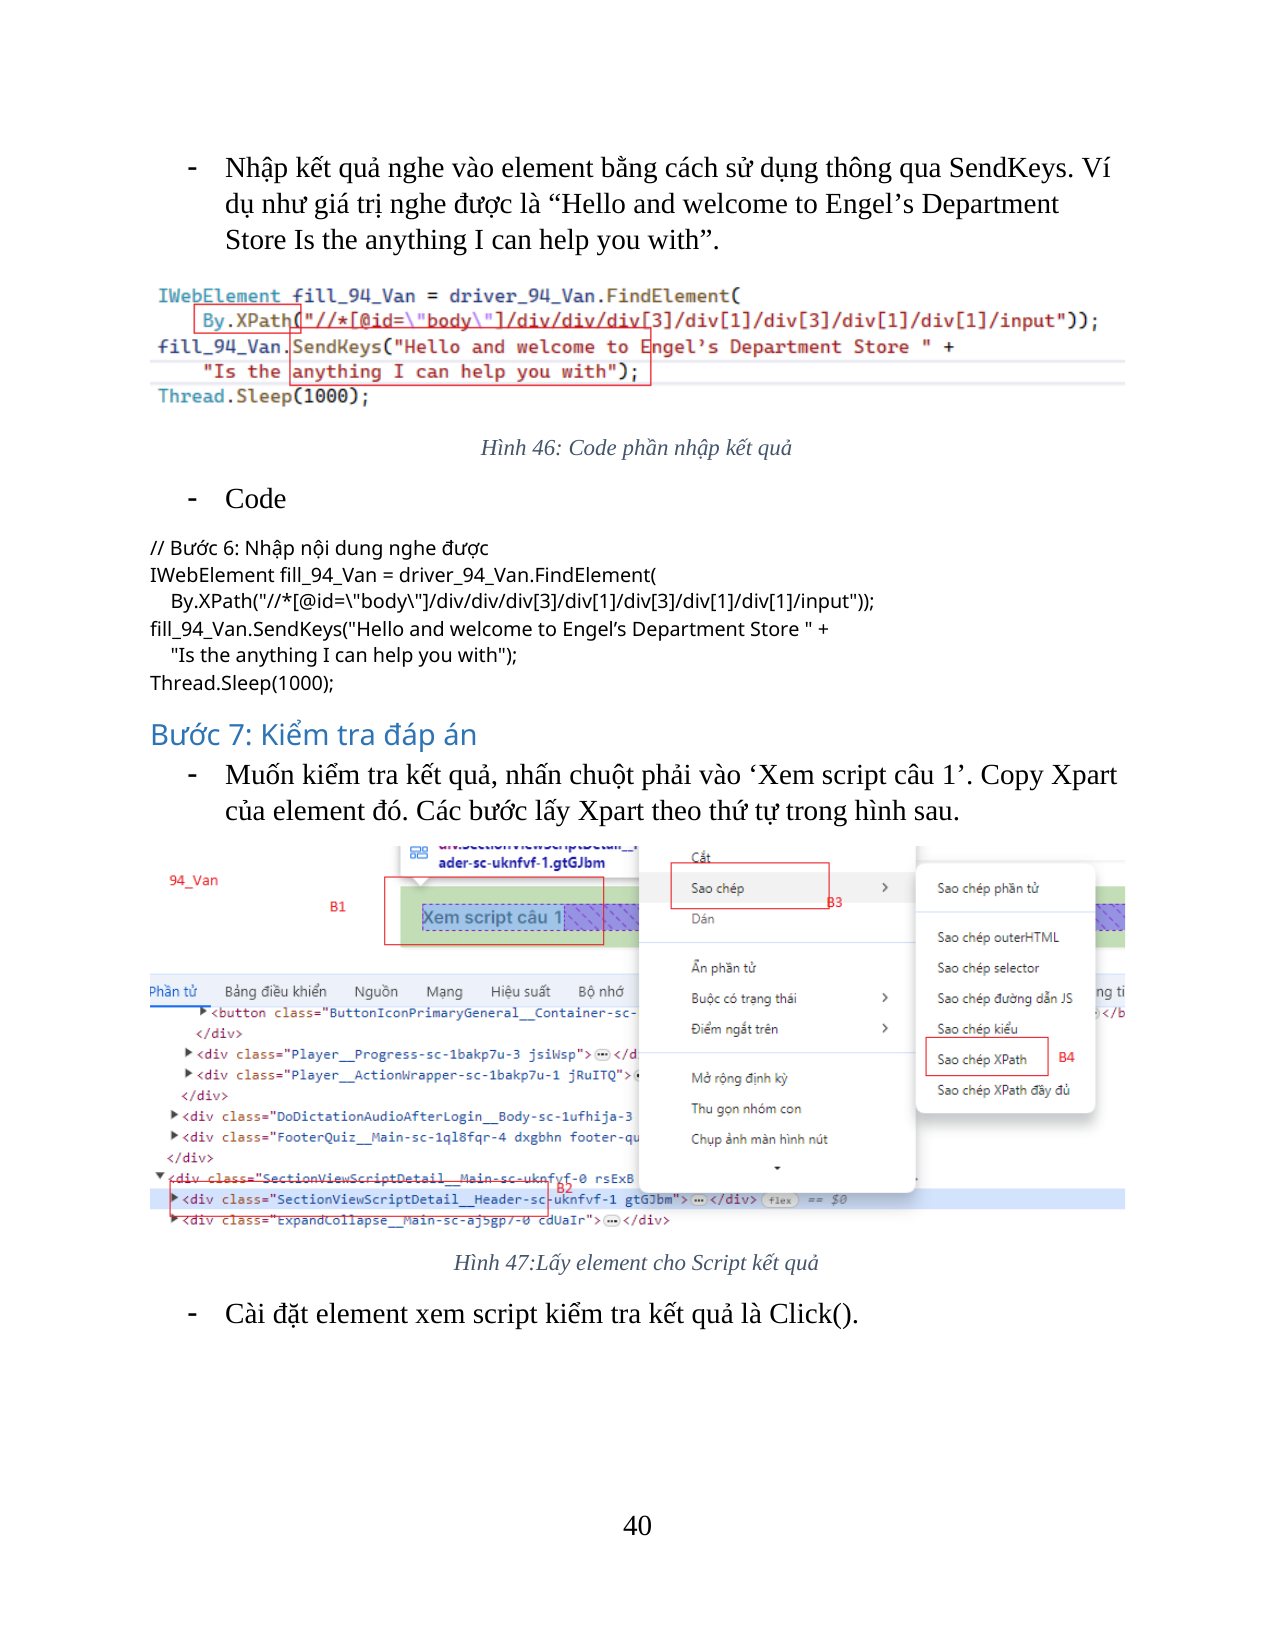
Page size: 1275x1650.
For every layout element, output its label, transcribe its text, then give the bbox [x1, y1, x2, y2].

list Muốn kiểm tra kết quả, nhấn chuột phải vào ‘Xem script câu 1’. Copy Xpart của element đó. Các bước lấy Xpart theo thứ tự trong hình sau. [187, 757, 1125, 827]
text Hình 46: Code phần nhập kết quả [150, 434, 1125, 460]
text "Is the anything I can help you with"); [150, 642, 1125, 669]
picture [150, 846, 1125, 1230]
picture [150, 275, 1125, 415]
list Cài đặt element xem script kiểm tra kết quả là Click(). [187, 1296, 1125, 1329]
text By.XPath("//*[@id=\"body\"]/div/div/div[3]/div[1]/div[3]/div[1]/div[1]/input")); [150, 588, 1125, 615]
text fill_94_Van.SendKeys("Hello and welcome to Engel’s Department Store " + [150, 615, 1125, 642]
text Thread.Sleep(1000); [150, 669, 1125, 696]
subtitle Bước 7: Kiểm tra đáp án [150, 714, 1125, 754]
text Hình 47:Lấy element cho Script kết quả [150, 1249, 1125, 1275]
text IWebElement fill_94_Van = driver_94_Van.FindElement( [150, 561, 1125, 588]
list Nhập kết quả nghe vào element bằng cách sử dụng thông qua SendKeys. Ví dụ như giá trị nghe được là “Hello and welcome to Engel’s Department Store Is the anything I can help you with”. [187, 150, 1125, 256]
text // Bước 6: Nhập nội dung nghe được [150, 534, 1125, 561]
list Code [187, 481, 1125, 514]
